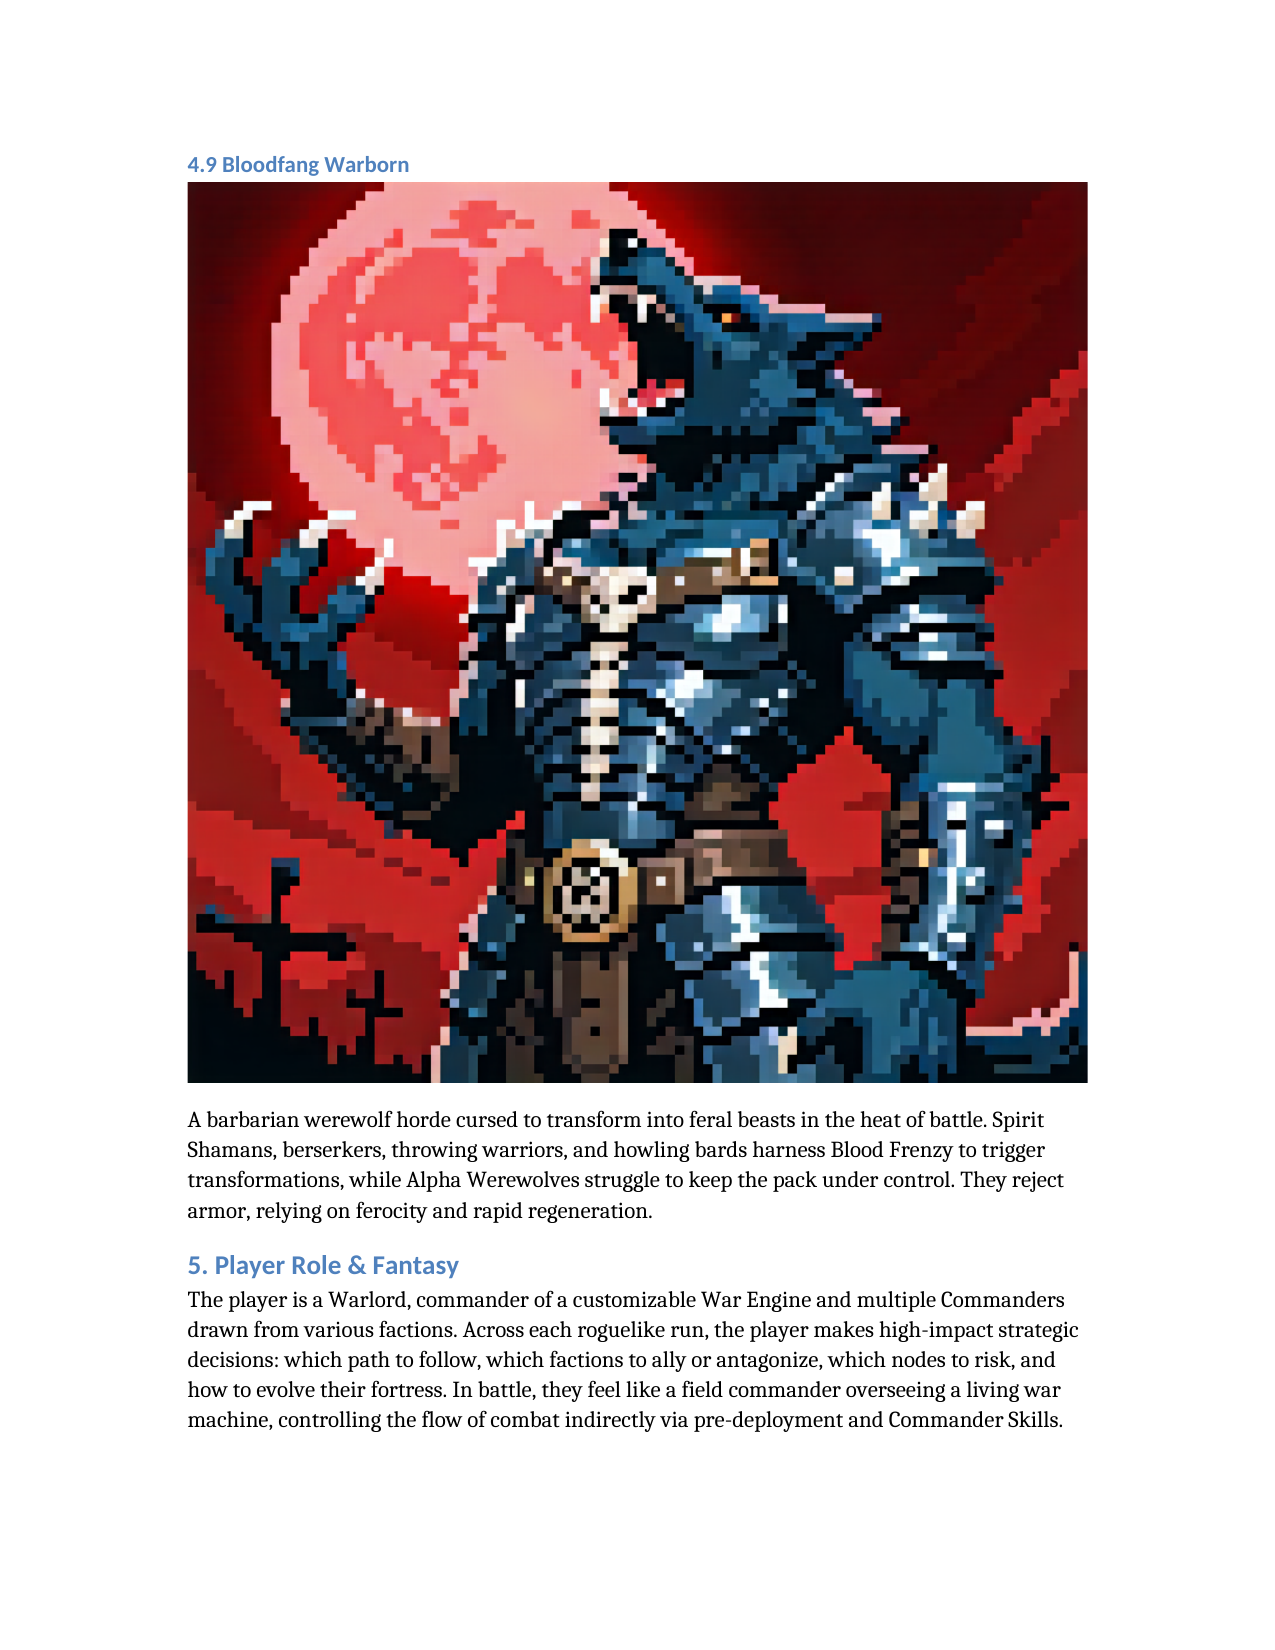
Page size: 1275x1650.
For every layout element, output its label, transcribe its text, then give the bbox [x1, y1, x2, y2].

subtitle 4.9 Bloodfang Warborn [187, 150, 1087, 178]
text The player is a Warlord, commander of a customizable War Engine and multiple Commanders drawn from various factions. Across each roguelike run, the player makes high-impact strategic decisions: which path to follow, which factions to ally or antagonize, which nodes to risk, and how to evolve their fortress. In battle, they feel like a field commander overseeing a living war machine, controlling the flow of combat indirectly via pre-deployment and Commander Skills. [187, 1286, 1087, 1434]
text A barbarian werewolf horde cursed to transform into feral beasts in the heat of battle. Spirit Shamans, berserkers, throwing warriors, and howling bards harness Blood Frenzy to trigger transformations, while Alpha Werewolves struggle to keep the pack under control. They reject armor, relying on ferocity and rapid regeneration. [187, 1107, 1087, 1224]
picture [187, 182, 1088, 1083]
subtitle 5. Player Role & Fantasy [187, 1248, 1087, 1282]
